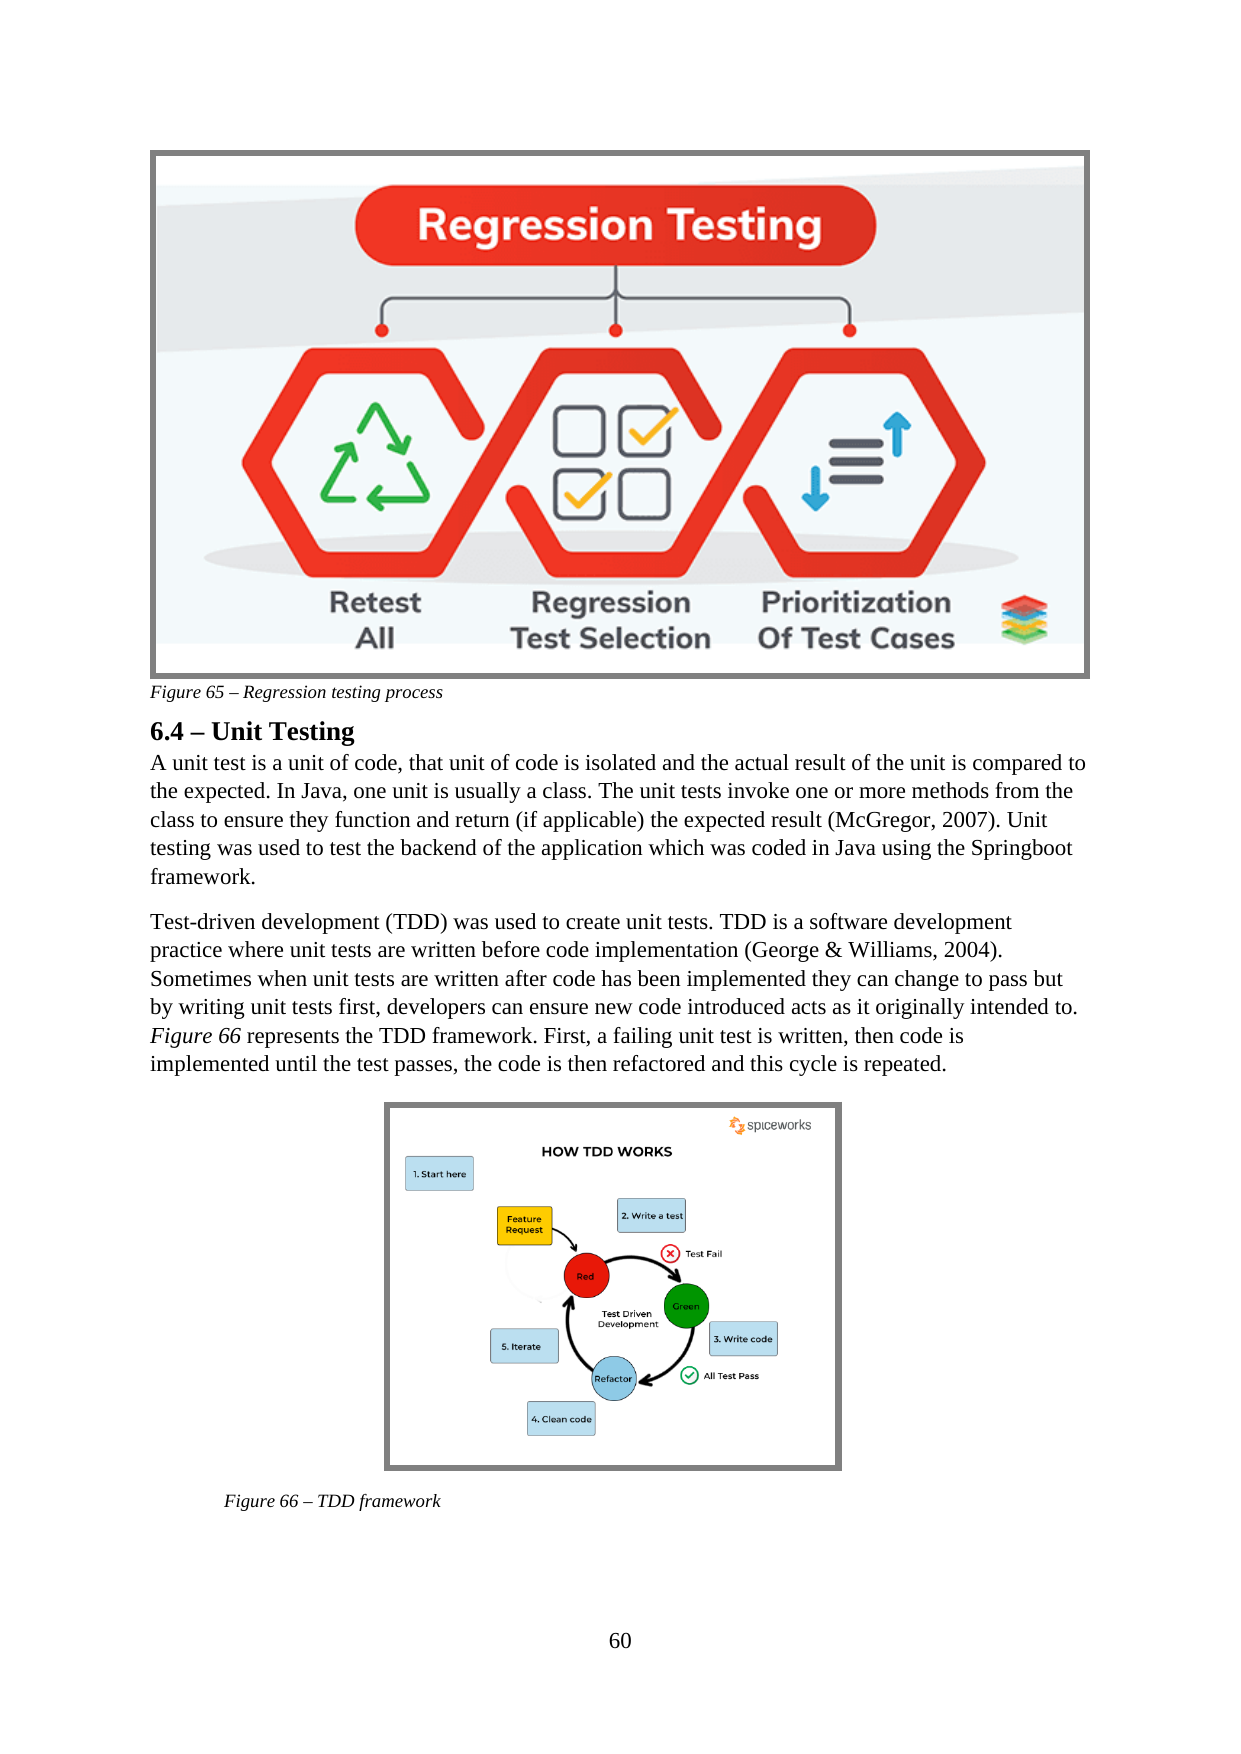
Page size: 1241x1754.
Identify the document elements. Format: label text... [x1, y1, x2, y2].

picture [390, 1108, 835, 1465]
subtitle 6.4 – Unit Testing [150, 716, 1090, 747]
text Test-driven development (TDD) was used to create unit tests. TDD is a software development practice where unit tests are written before code implementation (George & Williams, 2004). Sometimes when unit tests are written after code has been implemented they can change to pass but by writing unit tests first, developers can ensure new code introduced acts as it originally intended to. Figure 66 represents the TDD framework. First, a failing unit test is written, then code is implemented until the test passes, the code is then refactored and this cycle is repeated. [150, 908, 1090, 1076]
text A unit test is a unit of code, that unit of code is isolated and the actual result of the unit is compared to the expected. In Java, one unit is usually a class. The unit tests invoke one or more methods from the class to ensure they function and return (if applicable) the expected result (McGregor, 2007). Unit testing was used to test the backend of the application which was coded in Java using the Springboot framework. [150, 749, 1090, 889]
picture [156, 156, 1084, 673]
text Figure 65 – Regression testing process [150, 681, 1090, 703]
